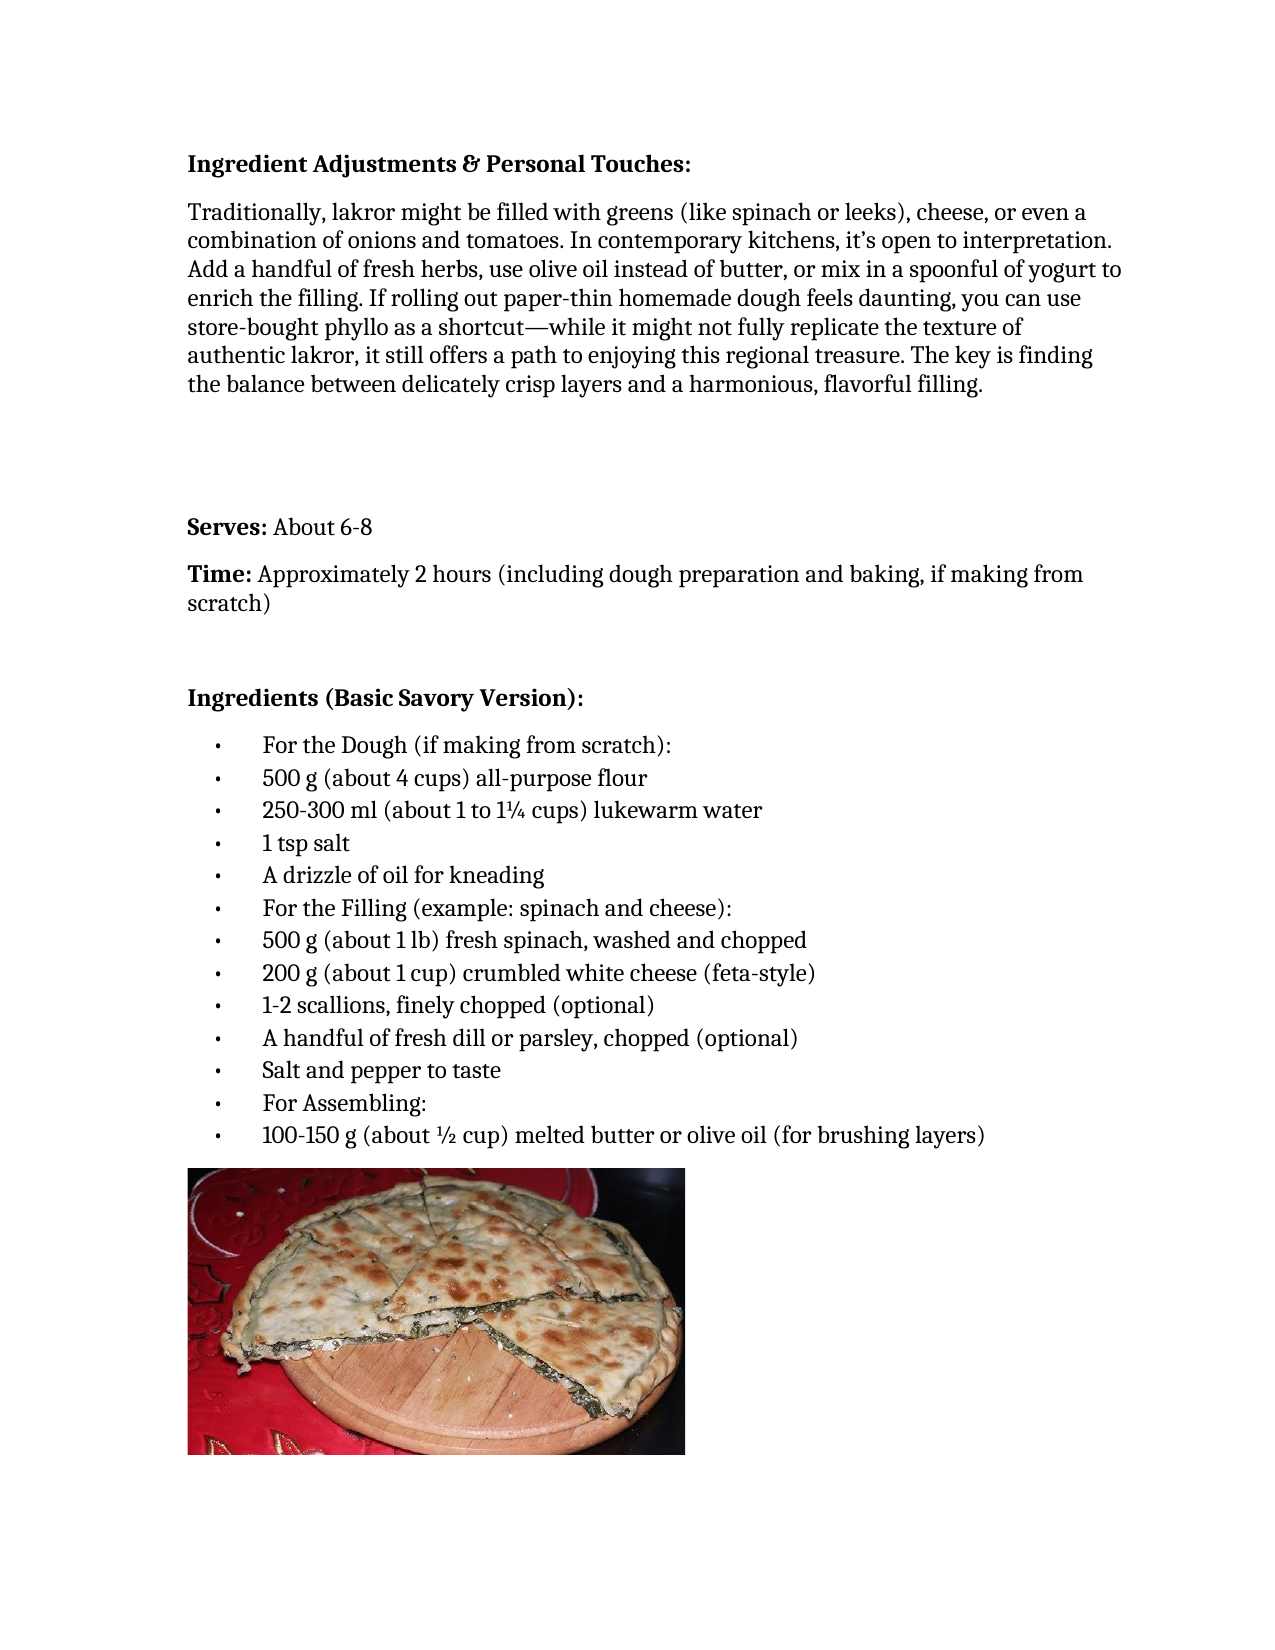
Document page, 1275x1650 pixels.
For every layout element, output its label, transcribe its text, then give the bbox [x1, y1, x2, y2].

list 200 g (about 1 cup) crumbled white cheese (feta-style) [212, 959, 1125, 987]
list For the Filling (example: spinach and cheese): [212, 894, 1125, 922]
list 500 g (about 1 lb) fresh spinach, washed and chopped [212, 926, 1125, 955]
text Ingredients (Basic Savory Version): [187, 684, 1125, 712]
list For Assembling: [212, 1089, 1125, 1117]
list For the Dough (if making from scratch): [212, 731, 1125, 760]
list A handful of fresh dill or parsley, chopped (optional) [212, 1024, 1125, 1052]
list 100-150 g (about ½ cup) melted butter or olive oil (for brushing layers) [212, 1121, 1125, 1150]
text Serves: About 6-8 [187, 512, 1125, 541]
list Salt and pepper to taste [212, 1056, 1125, 1085]
list 250-300 ml (about 1 to 1¼ cups) lukewarm water [212, 796, 1125, 825]
text Ingredient Adjustments & Personal Touches: [187, 150, 1125, 179]
list 1-2 scallions, finely chopped (optional) [212, 991, 1125, 1020]
picture [187, 1168, 686, 1455]
list 1 tsp salt [212, 829, 1125, 857]
text Time: Approximately 2 hours (including dough preparation and baking, if making from scratch) [187, 560, 1125, 617]
list A drizzle of oil for kneading [212, 861, 1125, 890]
list 500 g (about 4 cups) all-purpose flour [212, 764, 1125, 792]
text Traditionally, lakror might be filled with greens (like spinach or leeks), cheese, or even a combination of onions and tomatoes. In contemporary kitchens, it’s open to interpretation. Add a handful of fresh herbs, use olive oil instead of butter, or mix in a spoonful of yogurt to enrich the filling. If rolling out paper-thin homemade dough feels daunting, you can use store-bought phyllo as a shortcut—while it might not fully replicate the texture of authentic lakror, it still offers a path to enjoying this regional treasure. The key is finding the balance between delicately crisp layers and a harmonious, flavorful filling. [187, 197, 1125, 399]
